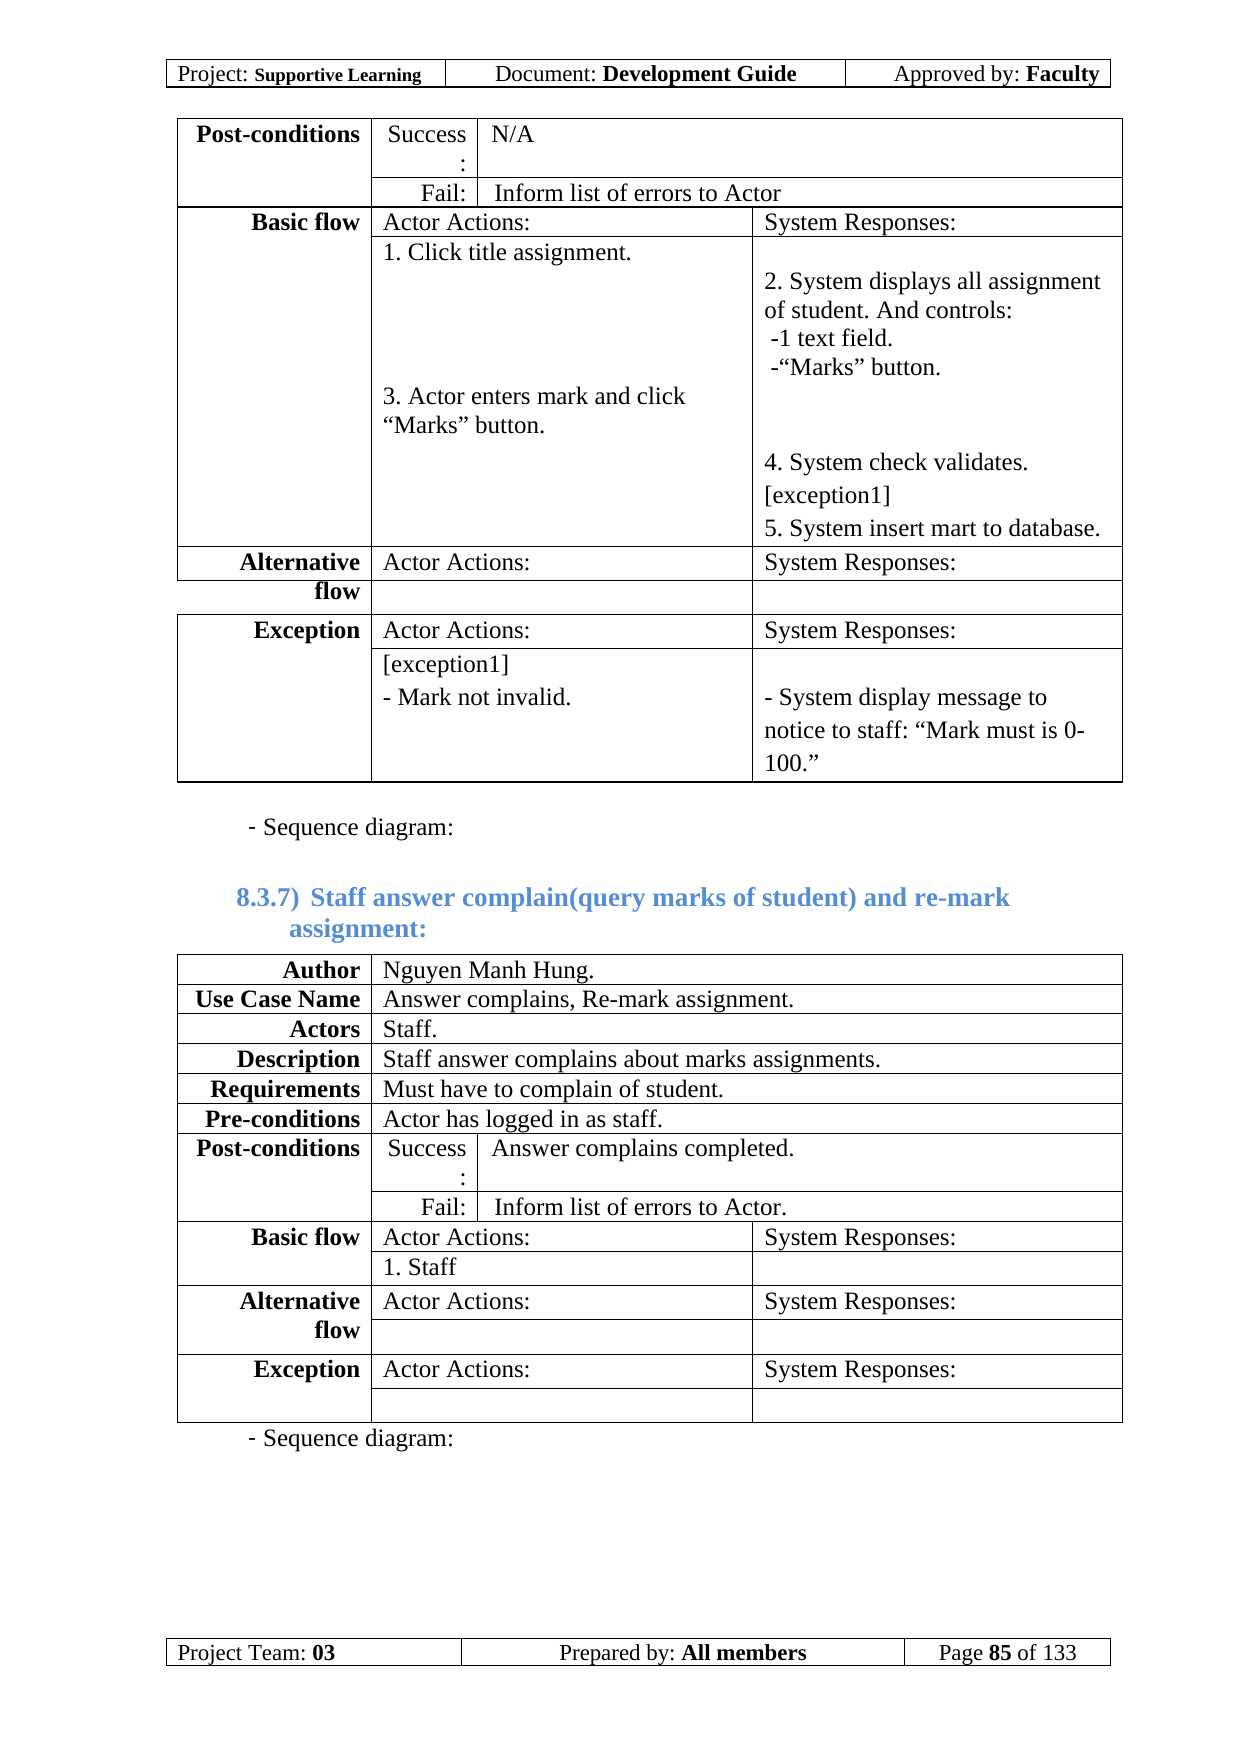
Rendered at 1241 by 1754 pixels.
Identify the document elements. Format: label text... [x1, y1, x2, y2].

table_cell Must have to complain of student. [372, 1074, 1122, 1103]
table_cell [753, 1252, 1122, 1285]
table_cell Actor Actions: [372, 1286, 752, 1319]
table_cell [372, 581, 752, 614]
table_cell Use Case Name [178, 985, 371, 1013]
table_cell 1. Staff [372, 1252, 752, 1285]
table_cell Success: [372, 119, 477, 177]
table_cell Pre-conditions [178, 1104, 371, 1132]
table_cell Actor Actions: [372, 1355, 752, 1387]
table_cell Success: [372, 1134, 477, 1191]
table_cell System Responses: [753, 1222, 1122, 1251]
table_cell Exception [178, 615, 371, 781]
table_cell Actor Actions: [372, 1222, 752, 1251]
table_cell Actor Actions: [372, 615, 752, 648]
table_cell [exception1] - Mark not invalid. [372, 649, 752, 781]
table_cell Inform list of errors to Actor [478, 178, 1122, 206]
table_cell Exception [178, 1355, 371, 1422]
table_cell Answer complains completed. [478, 1134, 1122, 1191]
table_cell Actor Actions: [372, 208, 752, 236]
table_cell Post-conditions [178, 119, 371, 206]
table_header Nguyen Manh Hung. [372, 955, 1122, 983]
table_cell Fail: [372, 178, 477, 206]
table_cell System Responses: [753, 1286, 1122, 1319]
table_cell 1. Click title assignment. 3. Actor enters mark and click “Marks” button. [372, 237, 752, 546]
table_cell [753, 1389, 1122, 1422]
table_cell Requirements [178, 1074, 371, 1103]
table_cell Basic flow [178, 1222, 371, 1285]
table_cell Staff answer complains about marks assignments. [372, 1044, 1122, 1073]
table_cell Actors [178, 1014, 371, 1043]
table_cell Answer complains, Re-mark assignment. [372, 985, 1122, 1013]
table_cell System Responses: [753, 208, 1122, 236]
table_cell [372, 1389, 752, 1422]
table_cell Inform list of errors to Actor. [478, 1192, 1122, 1221]
table_cell System Responses: [753, 615, 1122, 648]
table_cell Actor Actions: [372, 547, 752, 580]
table_cell Fail: [372, 1192, 477, 1221]
text Sequence diagram: [248, 811, 1122, 842]
table_cell Alternative flow [178, 1286, 371, 1353]
table_cell Description [178, 1044, 371, 1073]
table_cell Basic flow [178, 208, 371, 546]
table_cell Alternative flow [178, 547, 371, 580]
table_cell - System display message to notice to staff: “Mark must is 0-100.” [753, 649, 1122, 781]
table_cell Staff. [372, 1014, 1122, 1043]
text Staff answer complain(query marks of student) and re-mark assignment: [236, 881, 1122, 943]
table_cell [753, 1320, 1122, 1353]
table_cell System Responses: [753, 1355, 1122, 1387]
table_cell [372, 1320, 752, 1353]
table_header Author [178, 955, 371, 983]
text Sequence diagram: [248, 1423, 1122, 1453]
table_cell Actor has logged in as staff. [372, 1104, 1122, 1132]
table_cell Post-conditions [178, 1134, 371, 1221]
table_cell [753, 581, 1122, 614]
table_cell 2. System displays all assignment of student. And controls: -1 text field. -“Marks” button. 4. System check validates. [exception1] 5. System insert mart to database. [753, 237, 1122, 546]
table_cell N/A [478, 119, 1122, 177]
table_cell System Responses: [753, 547, 1122, 580]
